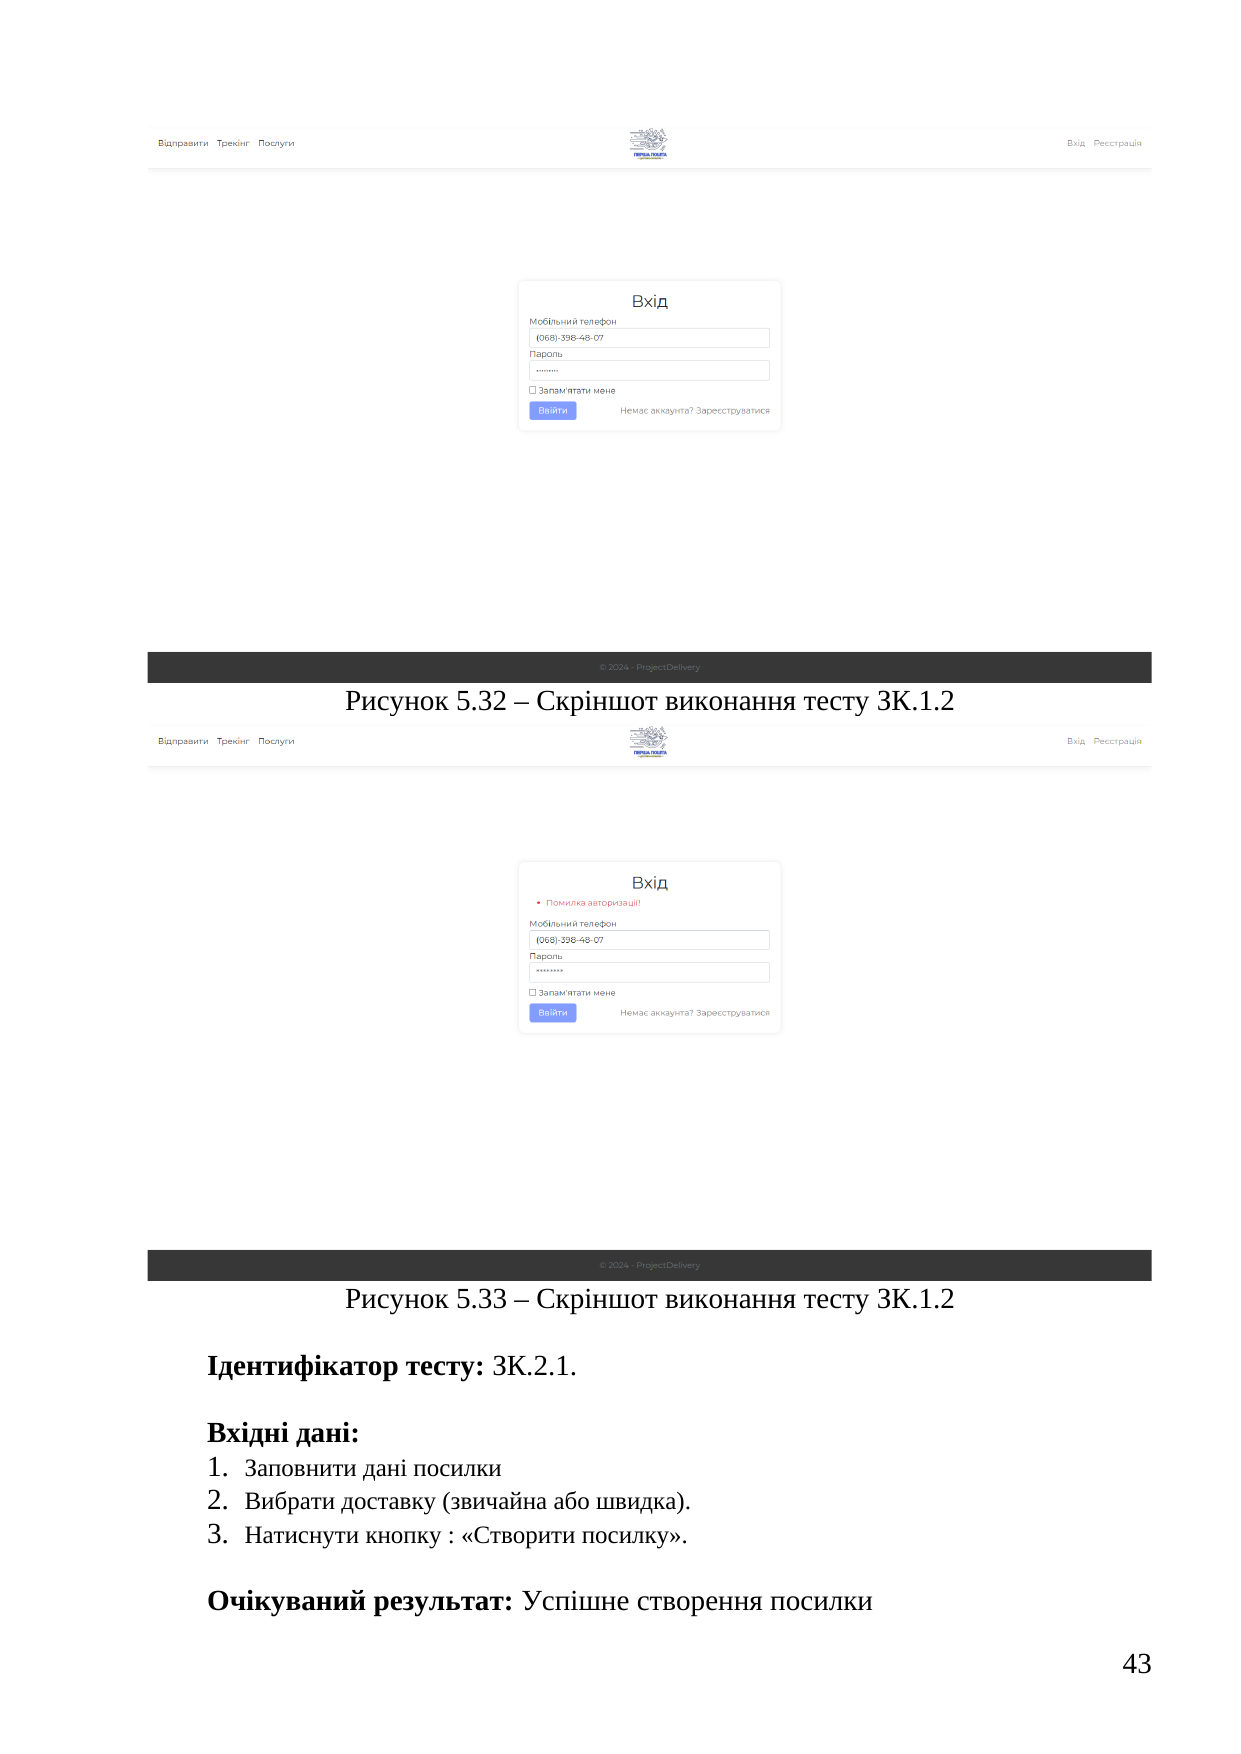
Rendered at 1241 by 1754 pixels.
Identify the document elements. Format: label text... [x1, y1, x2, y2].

list Натиснути кнопку : «Створити посилку». [207, 1516, 1152, 1549]
list Заповнити дані посилки [207, 1449, 1152, 1482]
text Ідентифікатор тесту: ЗК.2.1. [148, 1348, 1152, 1382]
text Очікуваний результат: Успішне створення посилки [148, 1583, 1152, 1616]
picture [147, 716, 1152, 1281]
text Вхідні дані: [148, 1415, 1152, 1449]
list Вибрати доставку (звичайна або швидка). [207, 1482, 1152, 1516]
picture [147, 118, 1152, 683]
